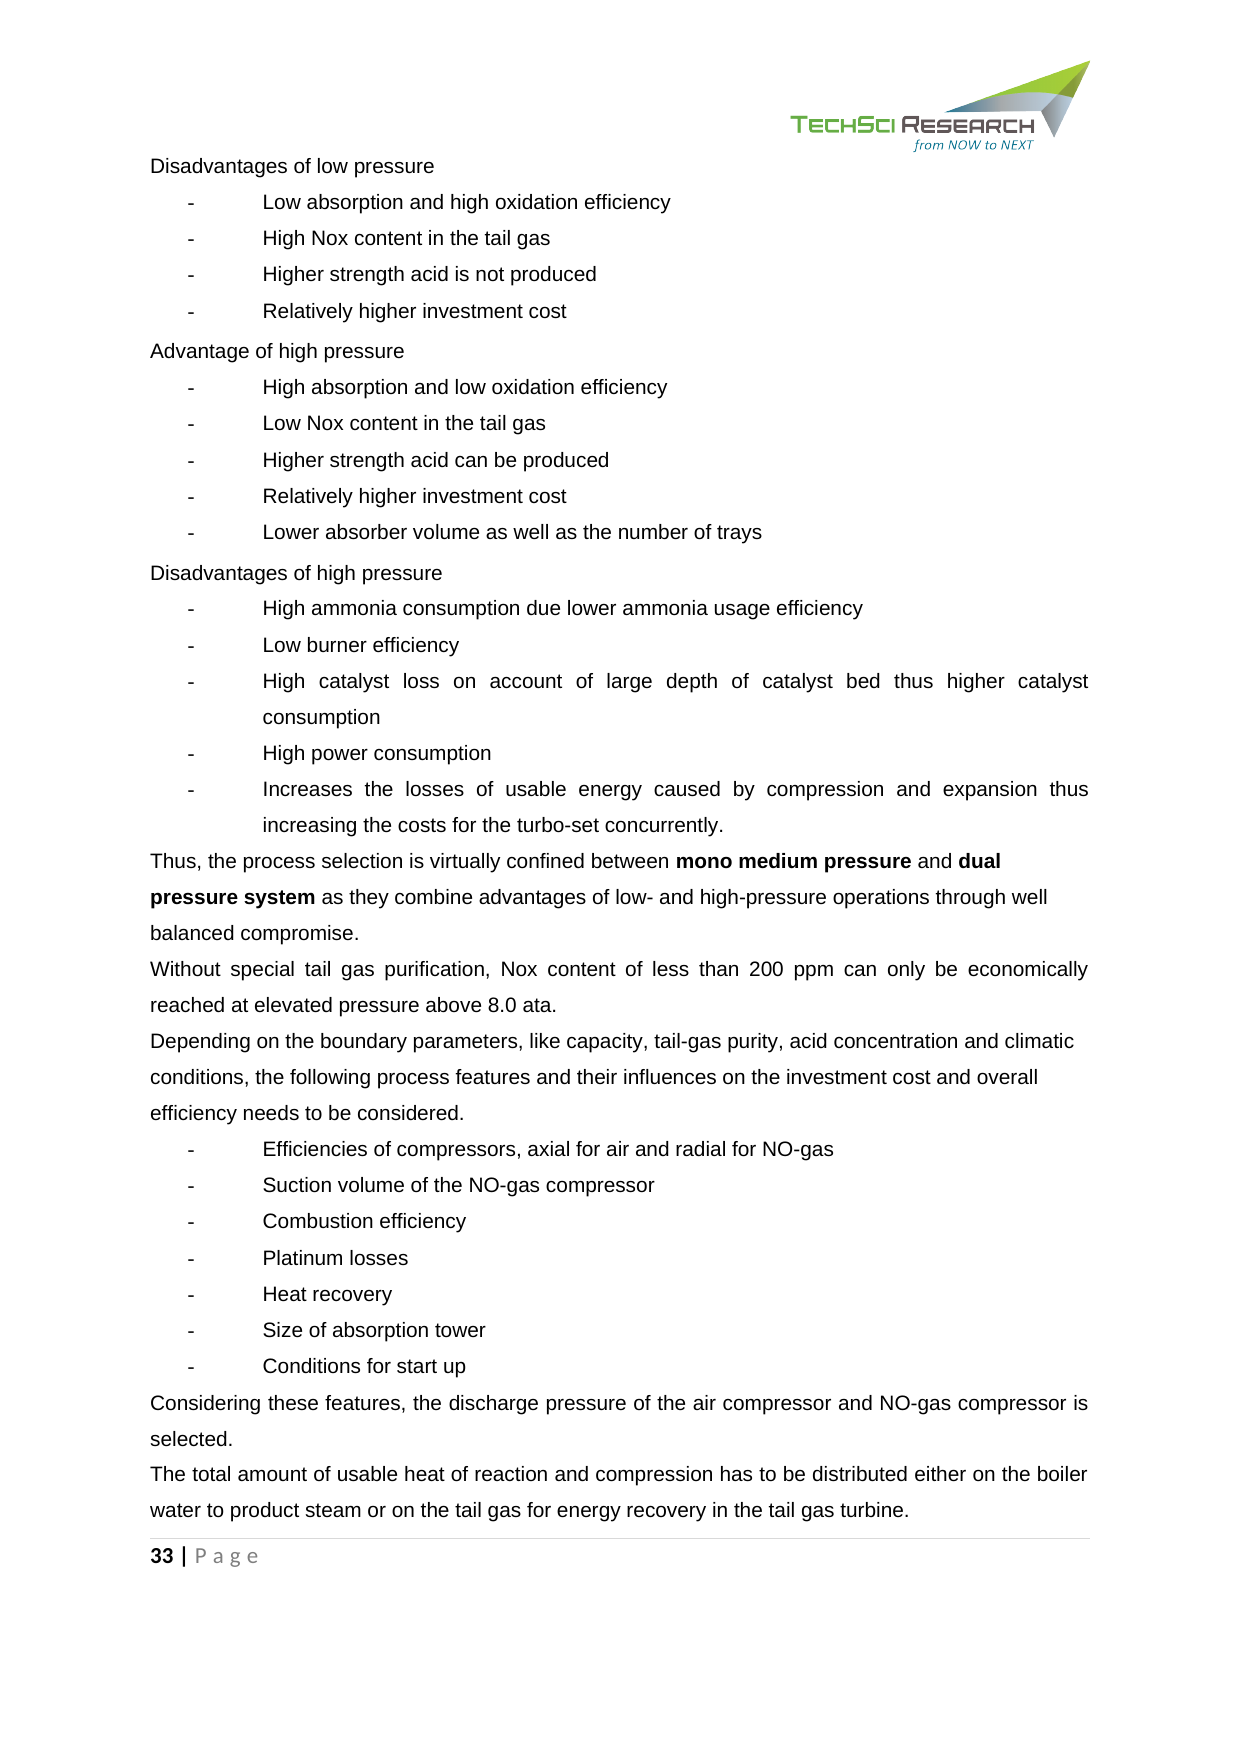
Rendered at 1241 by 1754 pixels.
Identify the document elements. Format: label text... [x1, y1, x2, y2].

list Efficiencies of compressors, axial for air and radial for NO-gas [187, 1137, 1090, 1161]
list Increases the losses of usable energy caused by compression and expansion thus increasing the costs for the turbo-set concurrently. [187, 777, 1090, 837]
list Low burner efficiency [187, 632, 1090, 657]
list Lower absorber volume as well as the number of trays [187, 520, 1090, 544]
list Platinum losses [187, 1245, 1090, 1269]
list Low absorption and high oxidation efficiency [187, 190, 1090, 214]
list High power consumption [187, 741, 1090, 765]
list Higher strength acid is not produced [187, 262, 1090, 286]
list Combustion efficiency [187, 1209, 1090, 1233]
text Thus, the process selection is virtually confined between mono medium pressure and dual pressure system as they combine advantages of low- and high-pressure operations through well balanced compromise. [150, 849, 1090, 945]
list Heat recovery [187, 1282, 1090, 1306]
list Size of absorption tower [187, 1318, 1090, 1342]
list High ammonia consumption due lower ammonia usage efficiency [187, 596, 1090, 620]
text The total amount of usable heat of reaction and compression has to be distributed either on the boiler water to product steam or on the tail gas for energy recovery in the tail gas turbine. [150, 1462, 1090, 1522]
list Conditions for start up [187, 1354, 1090, 1378]
list High absorption and low oxidation efficiency [187, 375, 1090, 399]
text Depending on the boundary parameters, like capacity, tail-gas purity, acid concentration and climatic conditions, the following process features and their influences on the investment cost and overall efficiency needs to be considered. [150, 1029, 1090, 1125]
list Low Nox content in the tail gas [187, 411, 1090, 435]
text Considering these features, the discharge pressure of the air compressor and NO-gas compressor is selected. [150, 1390, 1090, 1450]
list Higher strength acid can be produced [187, 447, 1090, 472]
subtitle Disadvantages of high pressure [150, 560, 1090, 584]
subtitle Disadvantages of low pressure [150, 154, 1090, 178]
list Suction volume of the NO-gas compressor [187, 1173, 1090, 1197]
list Relatively higher investment cost [187, 298, 1090, 323]
picture [788, 59, 1091, 154]
list High catalyst loss on account of large depth of catalyst bed thus higher catalyst consumption [187, 669, 1090, 729]
text Without special tail gas purification, Nox content of less than 200 ppm can only be economically reached at elevated pressure above 8.0 ata. [150, 957, 1090, 1017]
list High Nox content in the tail gas [187, 226, 1090, 250]
list Relatively higher investment cost [187, 484, 1090, 508]
subtitle Advantage of high pressure [150, 339, 1090, 363]
